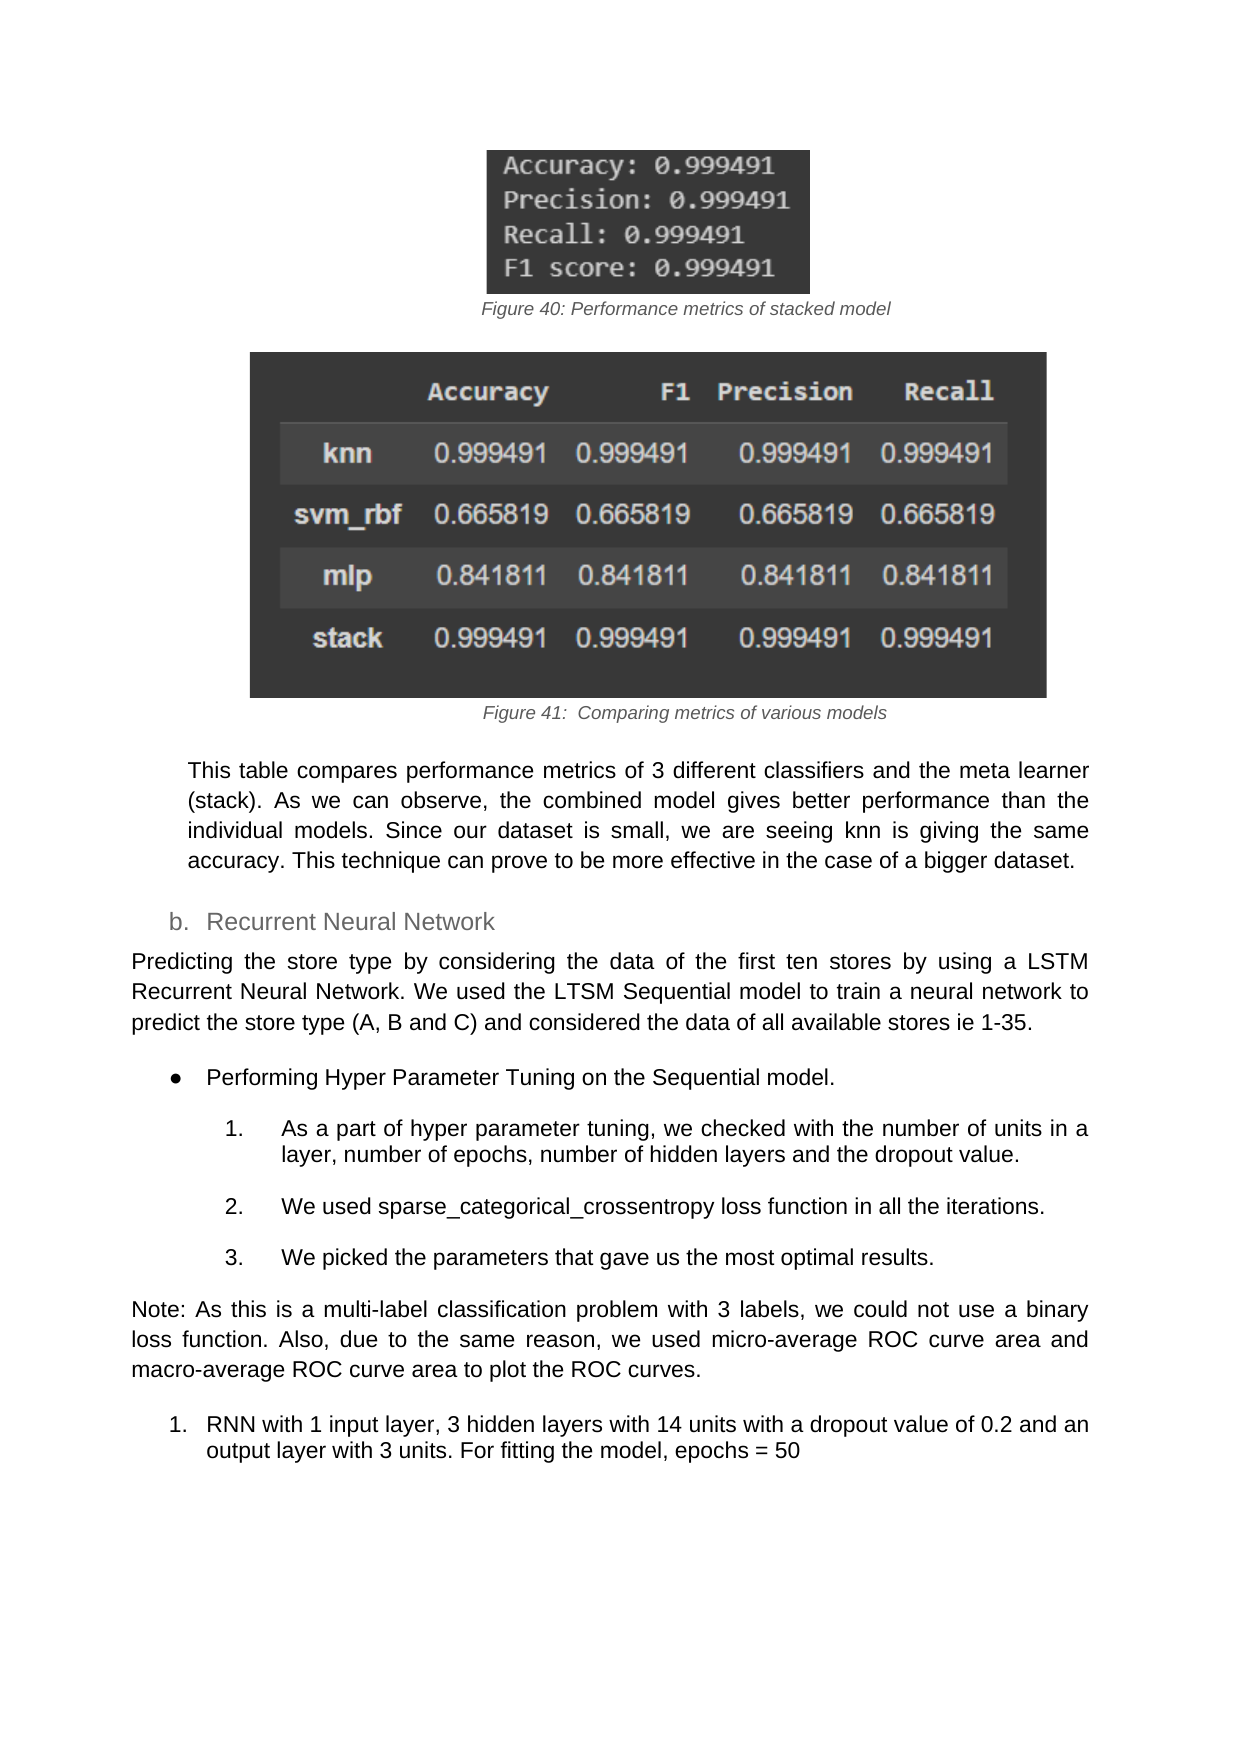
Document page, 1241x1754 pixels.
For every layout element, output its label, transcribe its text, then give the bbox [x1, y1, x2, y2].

text Predicting the store type by considering the data of the first ten stores by using a LSTM Recurrent Neural Network. We used the LTSM Sequential model to train a neural network to predict the store type (A, B and C) and considered the data of all available stores ie 1-35. [131, 948, 1090, 1035]
picture [249, 352, 1047, 698]
list We used sparse_categorical_crossentropy loss function in all the iterations. [244, 1193, 1090, 1219]
text Note: As this is a multi-label classification problem with 3 labels, we could not use a binary loss function. Also, due to the same reason, we used micro-average ROC curve area and macro-average ROC curve area to plot the ROC curves. [131, 1296, 1090, 1382]
picture [486, 150, 810, 294]
text This table compares performance metrics of 3 different classifiers and the meta learner (stack). As we can observe, the combined model gives better performance than the individual models. Since our dataset is small, we are seeing knn is giving the same accuracy. This technique can prove to be more effective in the case of a bigger dataset. [187, 757, 1090, 874]
text Figure 41: Comparing metrics of various models [281, 702, 1090, 723]
text Figure 40: Performance metrics of stacked model [281, 298, 1090, 319]
list We picked the parameters that gave us the most optimal results. [244, 1244, 1090, 1271]
list Performing Hyper Parameter Tuning on the Sequential model. [169, 1064, 1090, 1090]
list RNN with 1 input layer, 3 hidden layers with 14 units with a dropout value of 0.2 and an output layer with 3 units. For fitting the model, epochs = 50 [169, 1411, 1090, 1464]
list As a part of hyper parameter tuning, we checked with the number of units in a layer, number of epochs, number of hidden layers and the dropout value. [244, 1115, 1090, 1168]
subtitle Recurrent Neural Network [169, 907, 1090, 936]
